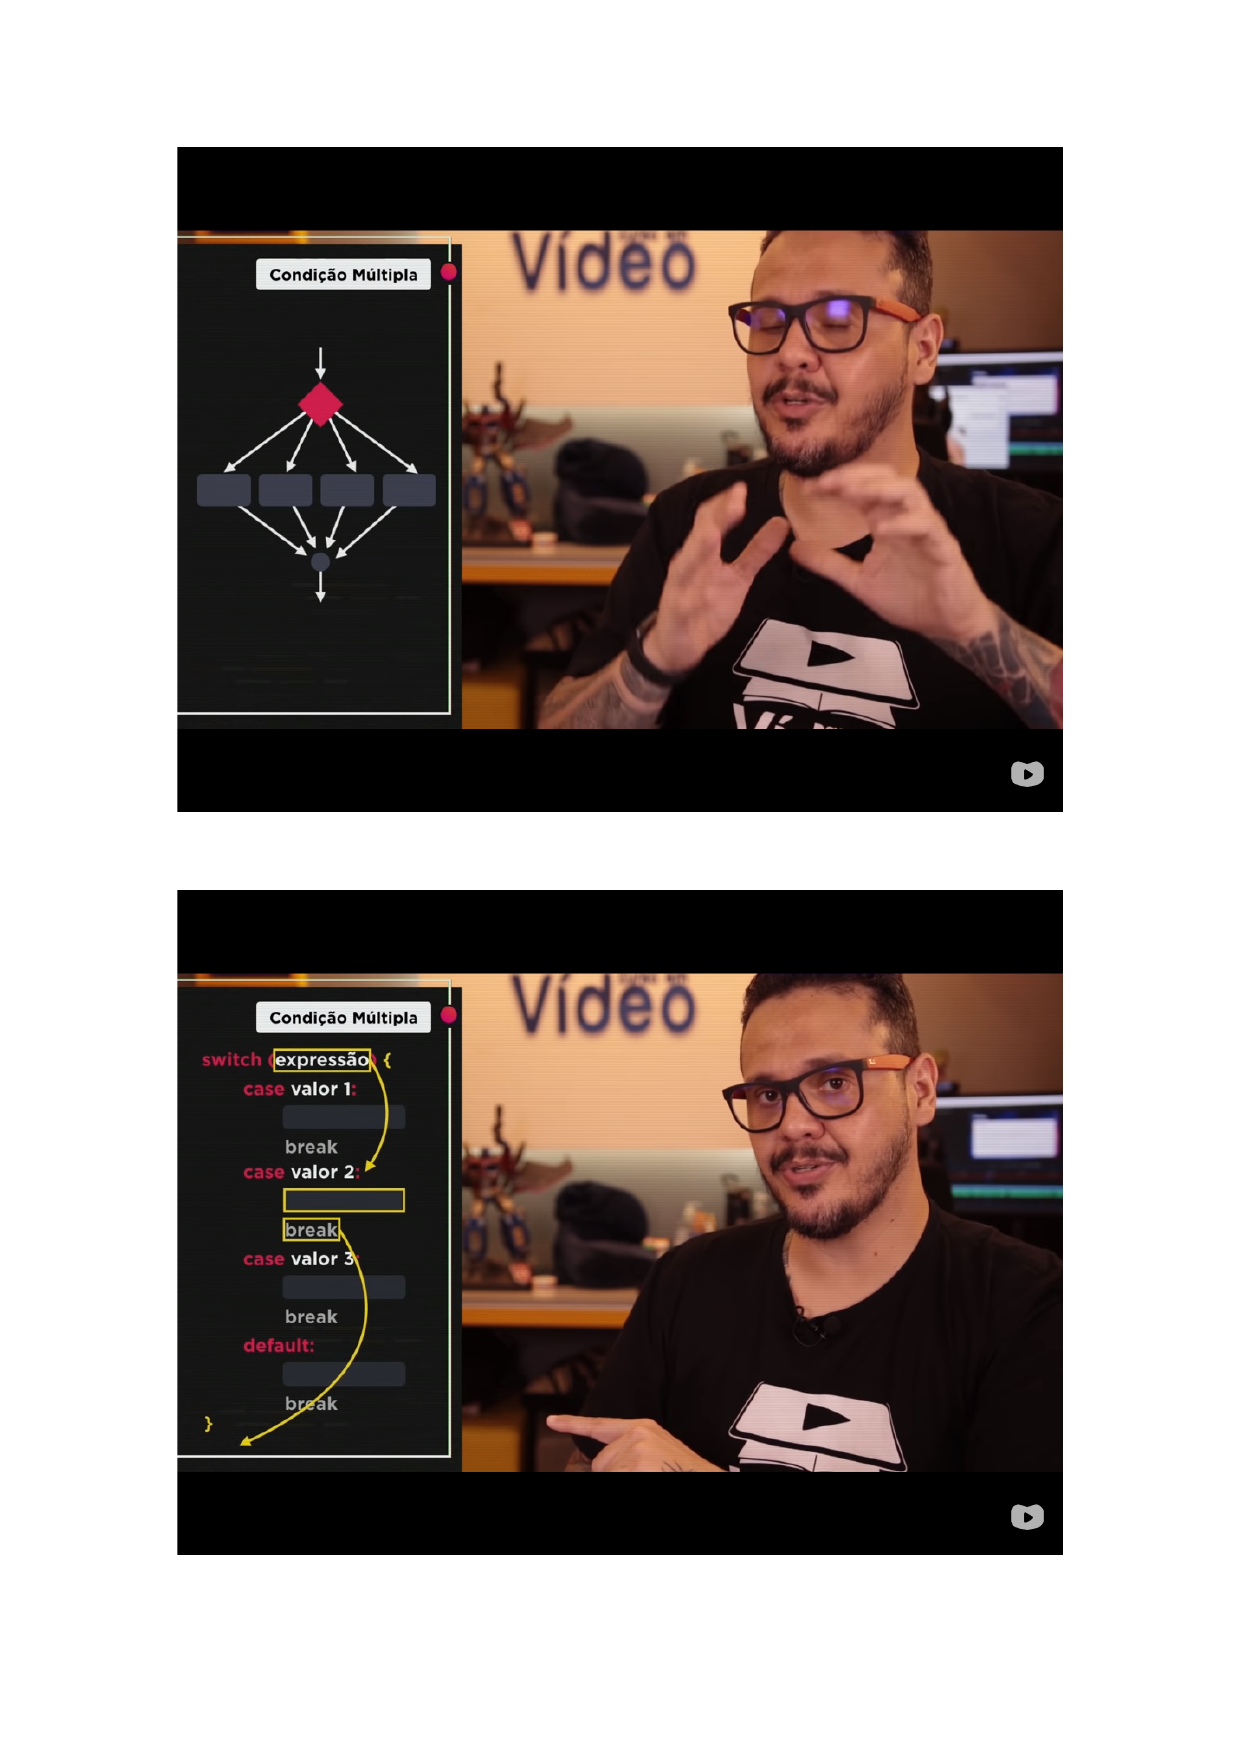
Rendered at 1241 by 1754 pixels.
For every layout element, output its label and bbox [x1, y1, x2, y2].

picture [177, 890, 1063, 1555]
picture [177, 147, 1063, 812]
